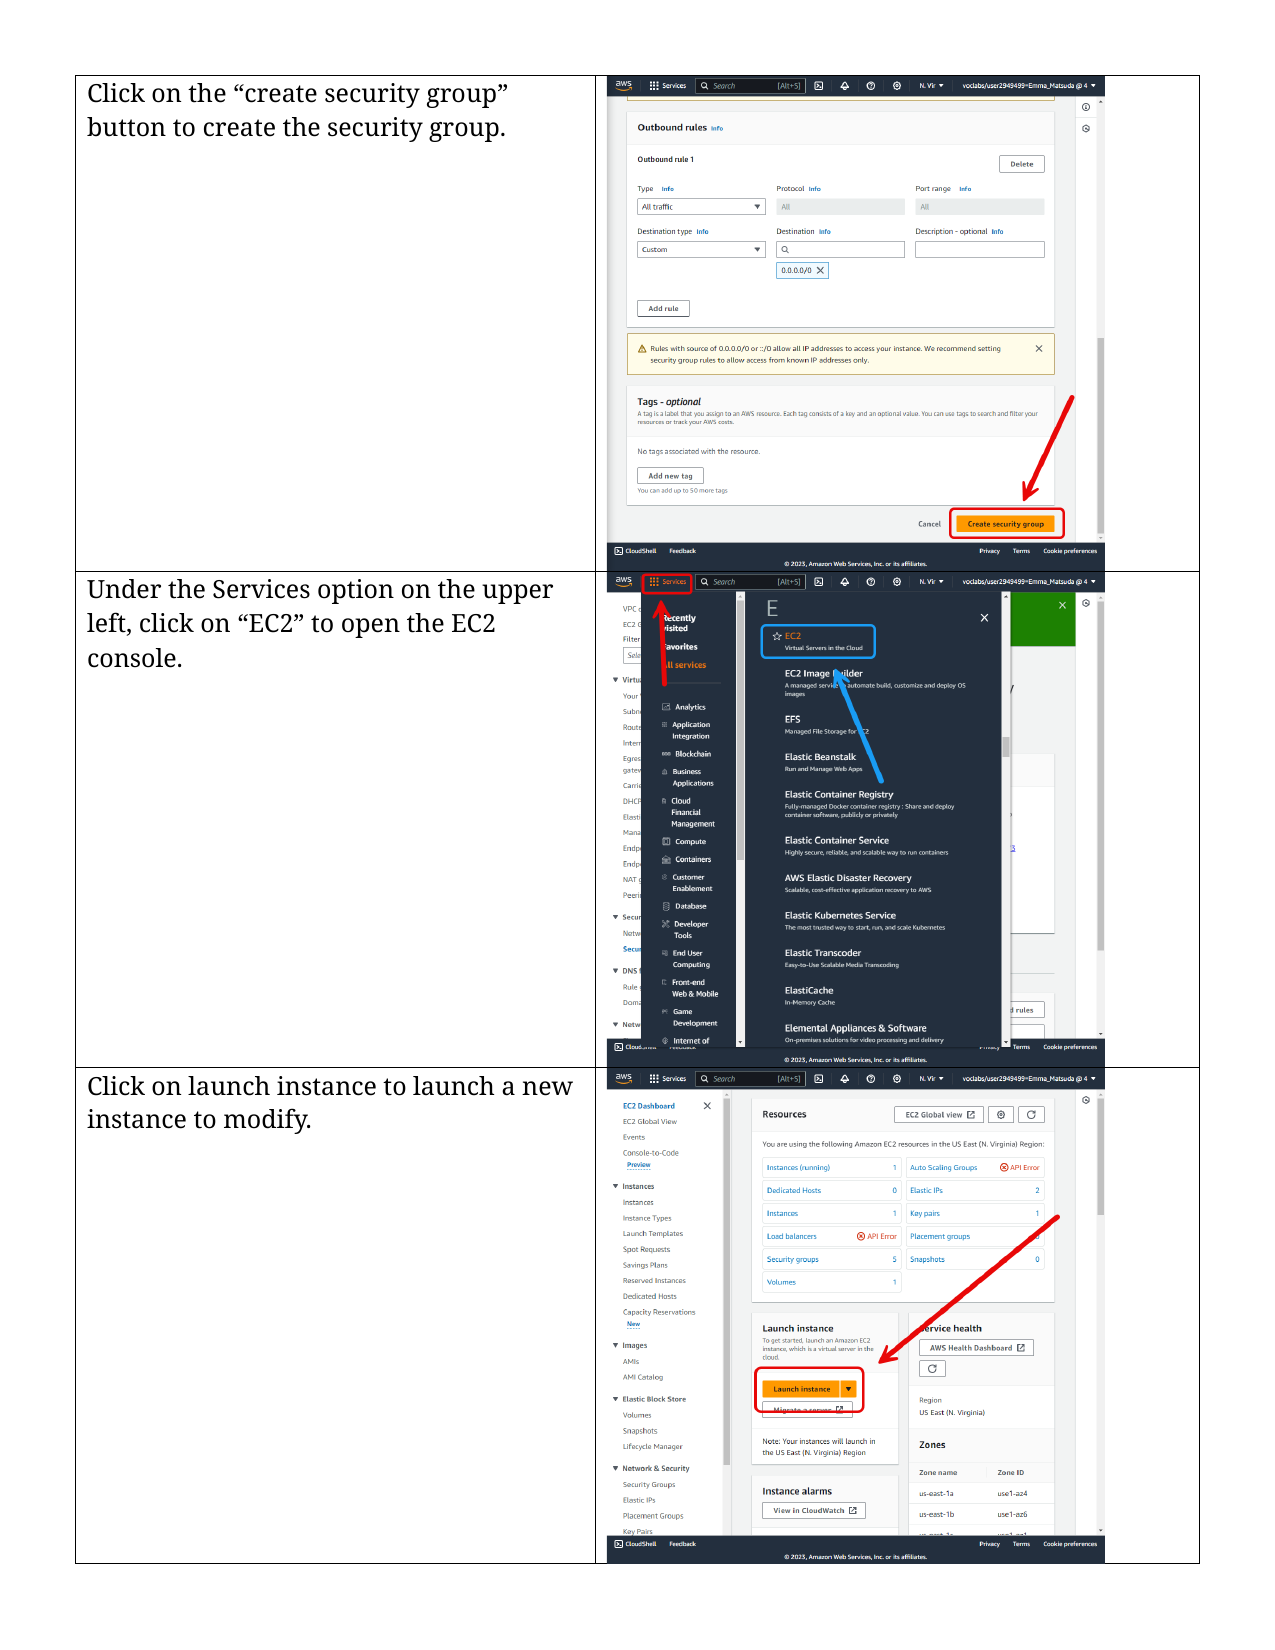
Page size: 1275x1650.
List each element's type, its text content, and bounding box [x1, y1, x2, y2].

table_cell [1105, 76, 1199, 571]
table_cell Click on the “create security group” button to create the security group. [76, 76, 595, 571]
table_cell [1105, 572, 1199, 1067]
table_cell [1105, 1068, 1199, 1563]
picture [606, 572, 1105, 1067]
table_cell Click on launch instance to launch a new instance to modify. [76, 1068, 595, 1563]
table_cell [596, 1068, 606, 1563]
table_cell [596, 572, 606, 1067]
table_cell Under the Services option on the upper left, click on “EC2” to open the EC2 console. [76, 572, 595, 1067]
picture [606, 1068, 1105, 1564]
picture [606, 76, 1105, 571]
table_cell [596, 76, 606, 571]
